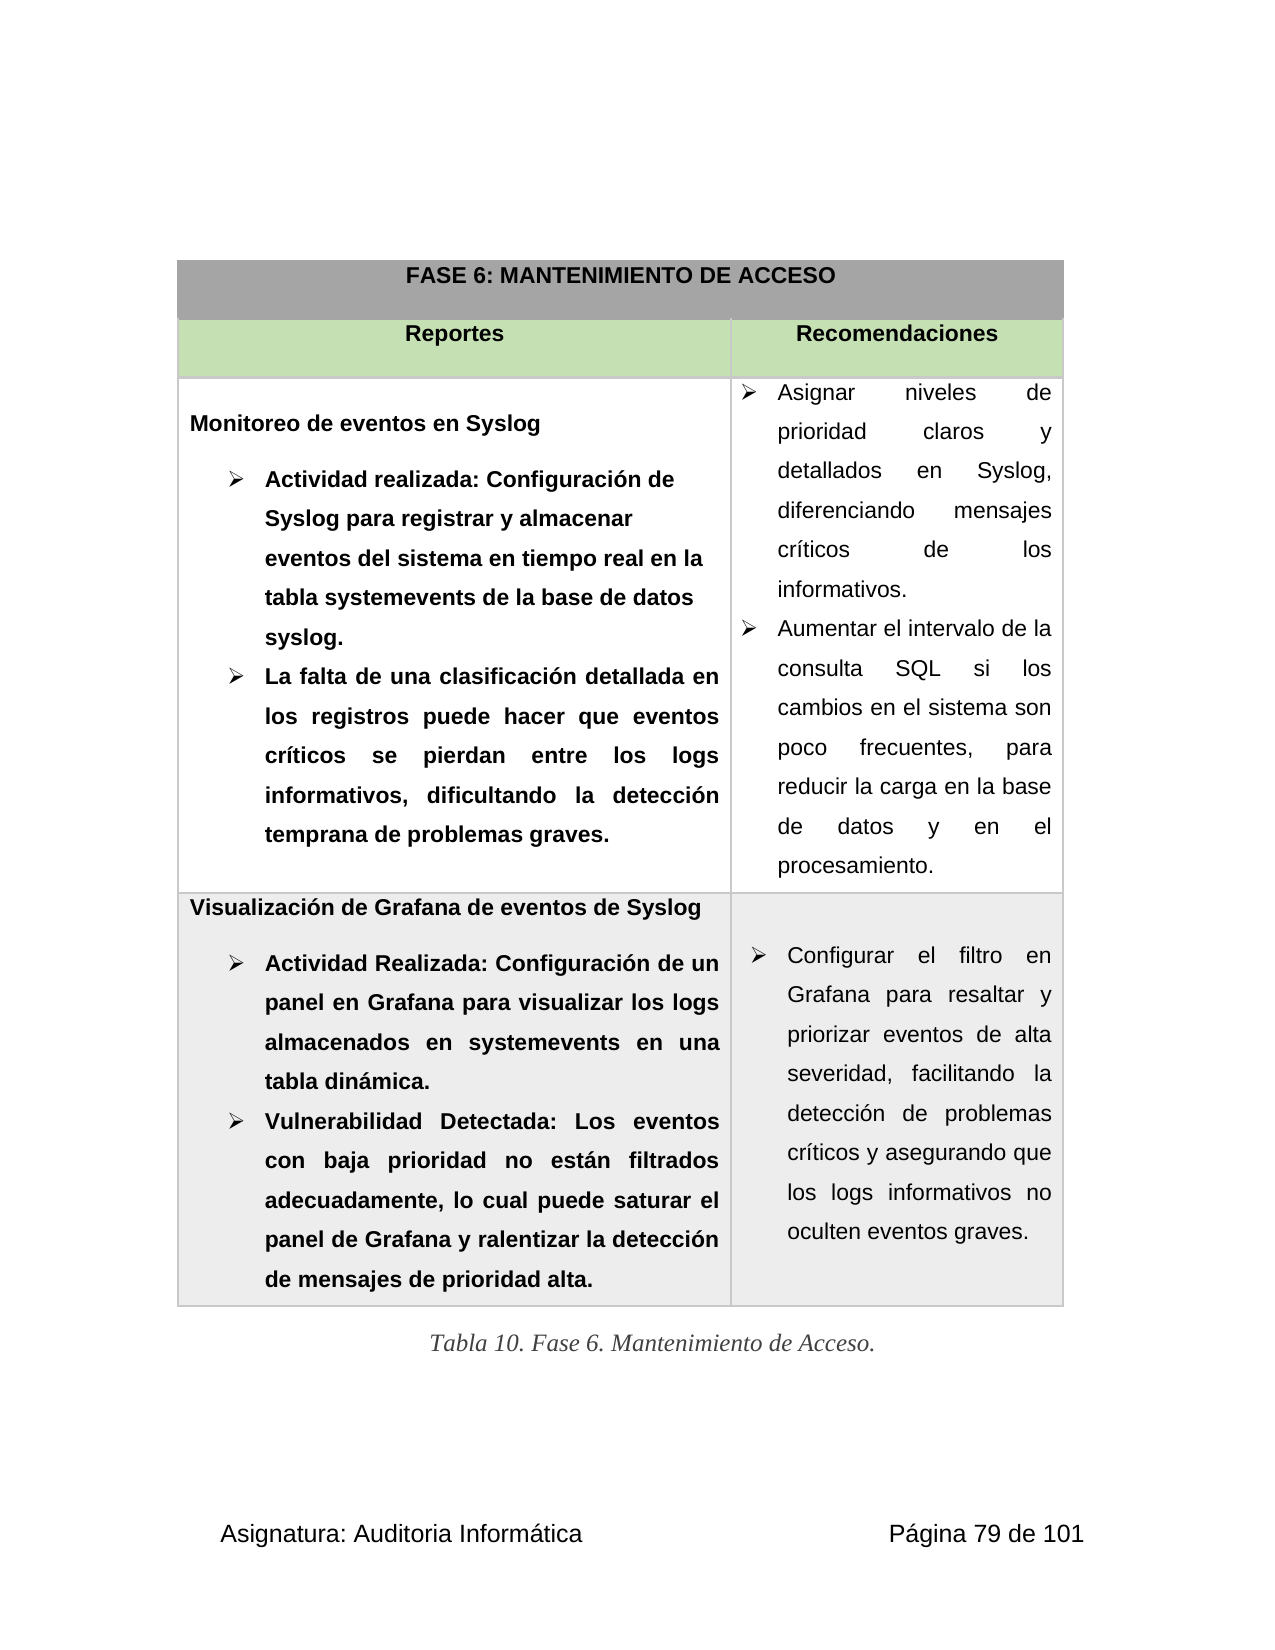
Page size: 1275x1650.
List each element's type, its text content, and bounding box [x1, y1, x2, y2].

table_header FASE 6: MANTENIMIENTO DE ACCESO [179, 262, 1062, 318]
table_cell Visualización de Grafana de eventos de Syslog Actividad Realizada: Configuración de un panel en Grafana para visualizar los logs almacenados en systemevents en una tabla dinámica. Vulnerabilidad Detectada: Los eventos con baja prioridad no están filtrados adecuadamente, lo cual puede saturar el panel de Grafana y ralentizar la detección de mensajes de prioridad alta. [179, 894, 730, 1305]
table_cell Configurar el filtro en Grafana para resaltar y priorizar eventos de alta severidad, facilitando la detección de problemas críticos y asegurando que los logs informativos no oculten eventos graves. [732, 894, 1062, 1305]
table_cell Reportes [179, 320, 730, 376]
text Tabla 10. Fase 6. Mantenimiento de Acceso. [266, 1328, 1009, 1357]
table_cell Monitoreo de eventos en Syslog Actividad realizada: Configuración de Syslog para registrar y almacenar eventos del sistema en tiempo real en la tabla systemevents de la base de datos syslog. La falta de una clasificación detallada en los registros puede hacer que eventos críticos se pierdan entre los logs informativos, dificultando la detección temprana de problemas graves. [179, 379, 730, 892]
table_cell Recomendaciones [732, 320, 1062, 376]
table_cell Asignar niveles de prioridad claros y detallados en Syslog, diferenciando mensajes críticos de los informativos. Aumentar el intervalo de la consulta SQL si los cambios en el sistema son poco frecuentes, para reducir la carga en la base de datos y en el procesamiento. [732, 379, 1062, 892]
